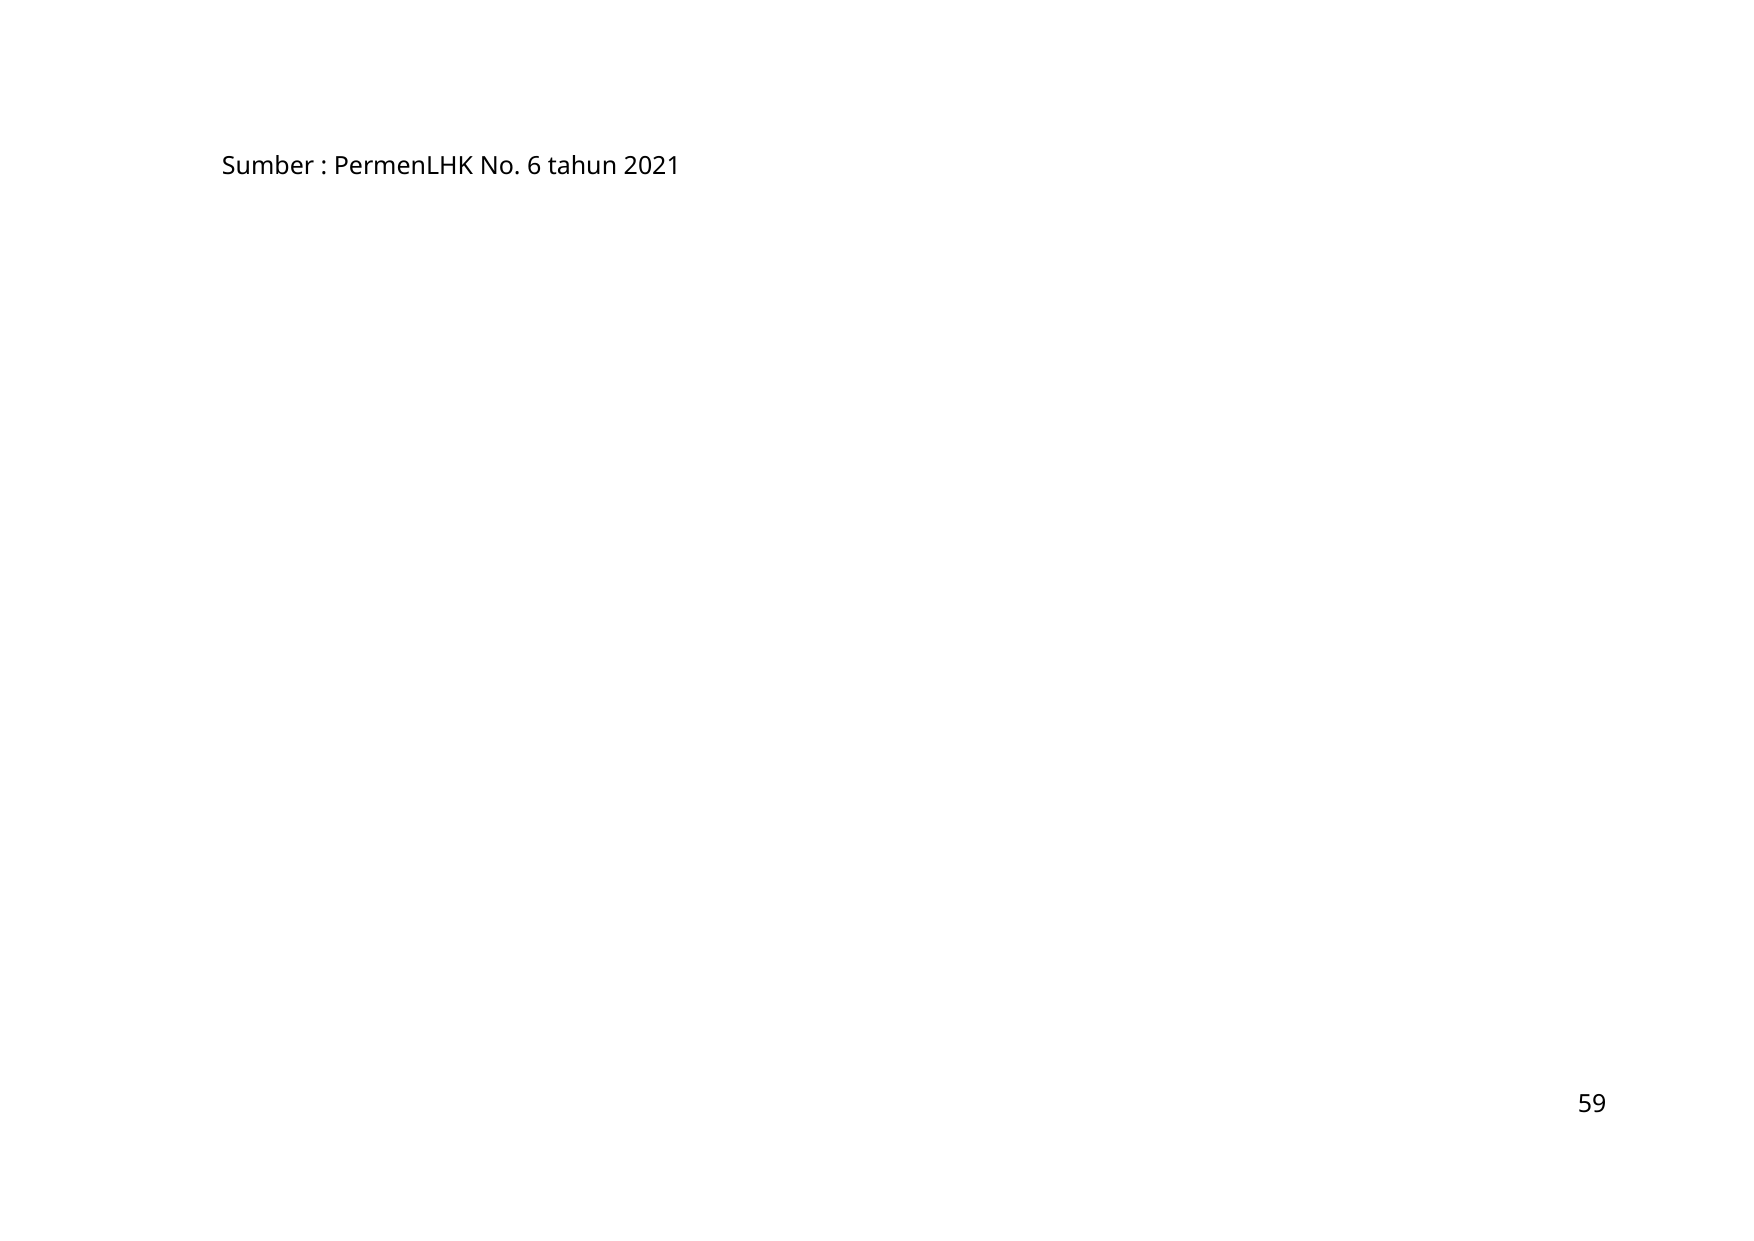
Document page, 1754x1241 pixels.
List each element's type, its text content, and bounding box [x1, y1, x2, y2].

text Sumber : PermenLHK No. 6 tahun 2021 [222, 148, 1606, 182]
